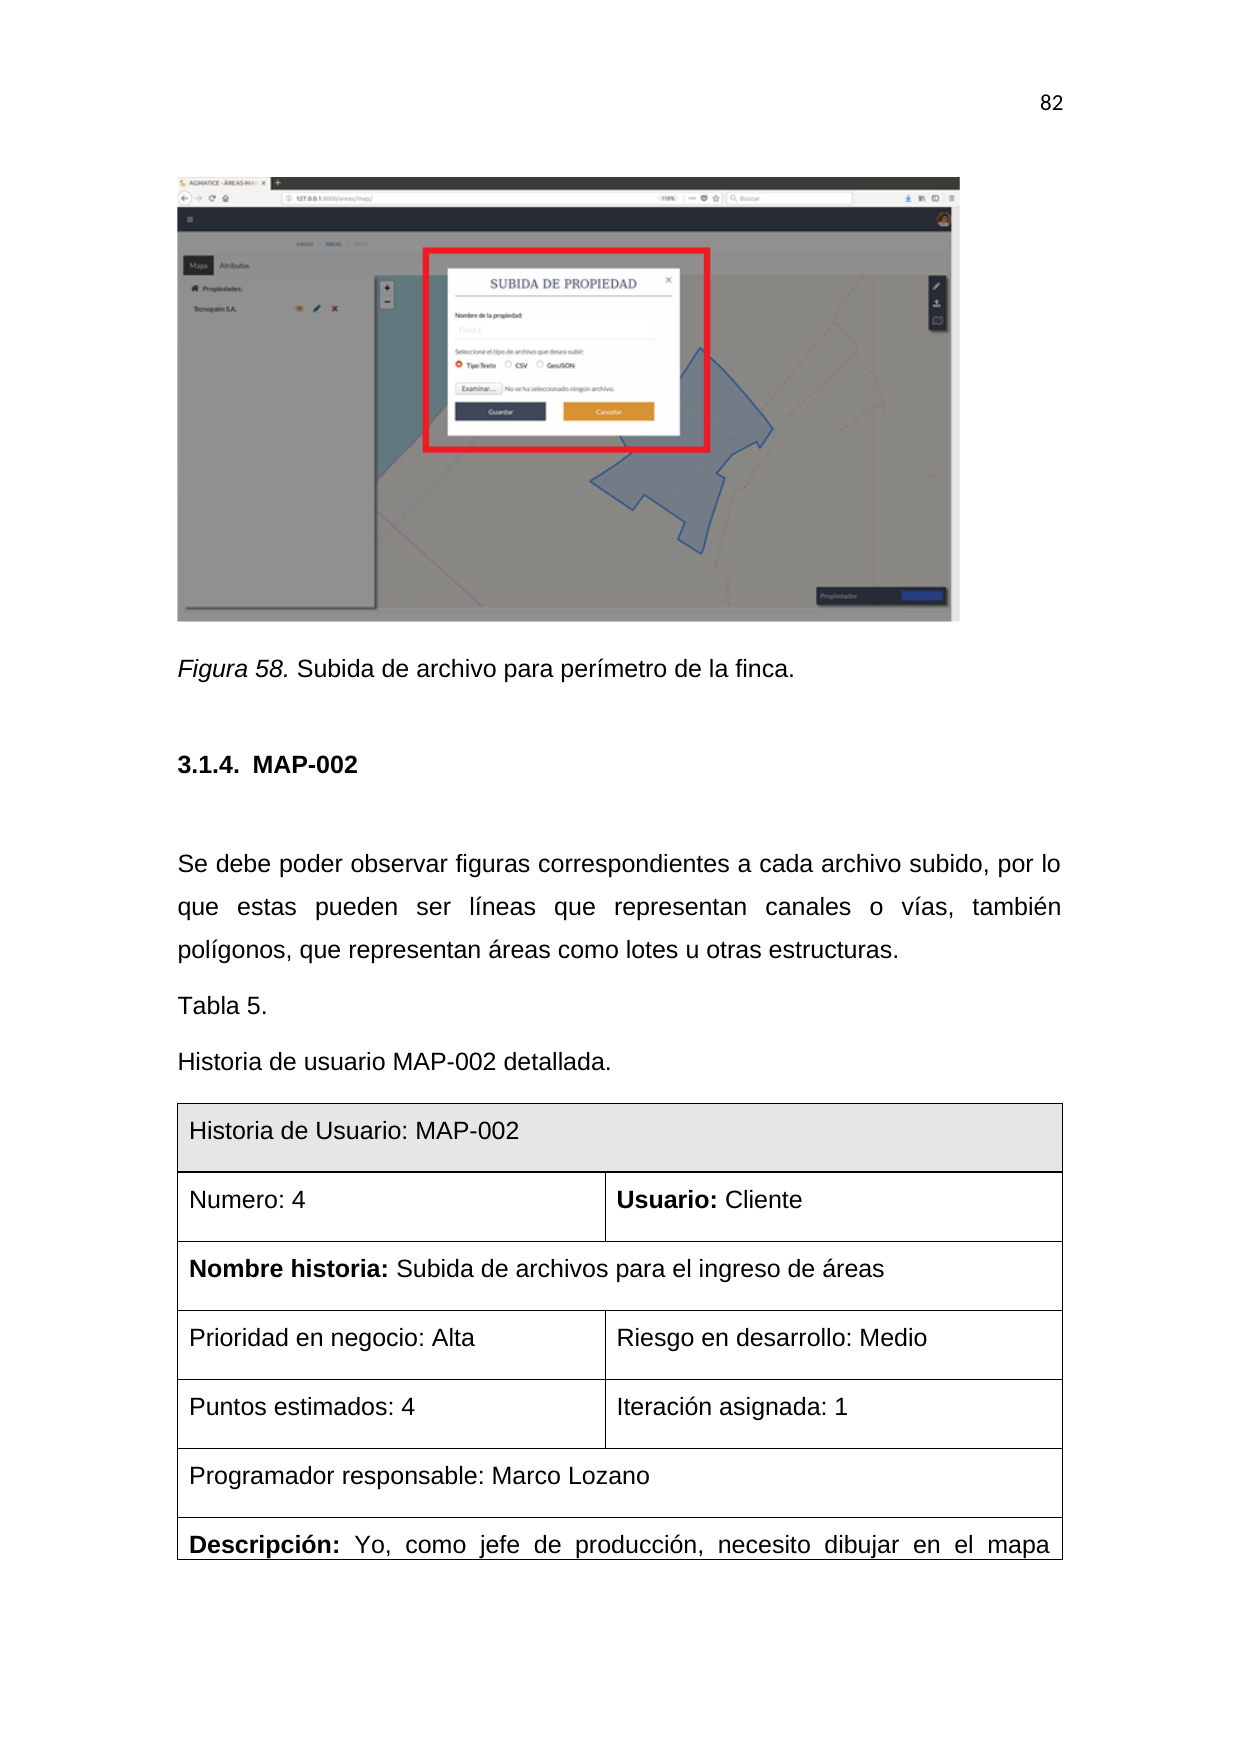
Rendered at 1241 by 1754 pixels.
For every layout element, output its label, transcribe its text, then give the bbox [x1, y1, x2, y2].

picture [177, 177, 965, 628]
subtitle MAP-002 [177, 751, 1063, 779]
table_cell Usuario: Cliente [606, 1173, 1062, 1241]
table_cell Programador responsable: Marco Lozano [178, 1449, 1062, 1517]
table_cell Prioridad en negocio: Alta [178, 1311, 605, 1379]
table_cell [178, 1518, 1062, 1559]
text Historia de usuario MAP-002 detallada. [177, 1047, 1063, 1076]
table_cell Numero: 4 [178, 1173, 605, 1241]
table_cell Nombre historia: Subida de archivos para el ingreso de áreas [178, 1242, 1062, 1309]
text Figura 58. Subida de archivo para perímetro de la finca. [177, 654, 1063, 683]
table_cell Iteración asignada: 1 [606, 1380, 1062, 1448]
text Tabla 5. [177, 991, 1063, 1020]
table_cell Riesgo en desarrollo: Medio [606, 1311, 1062, 1379]
table_header Historia de Usuario: MAP-002 [178, 1104, 1062, 1171]
text Se debe poder observar figuras correspondientes a cada archivo subido, por lo que estas pueden ser líneas que representan canales o vías, también polígonos, que representan áreas como lotes u otras estructuras. [177, 849, 1063, 964]
table_cell Puntos estimados: 4 [178, 1380, 605, 1448]
